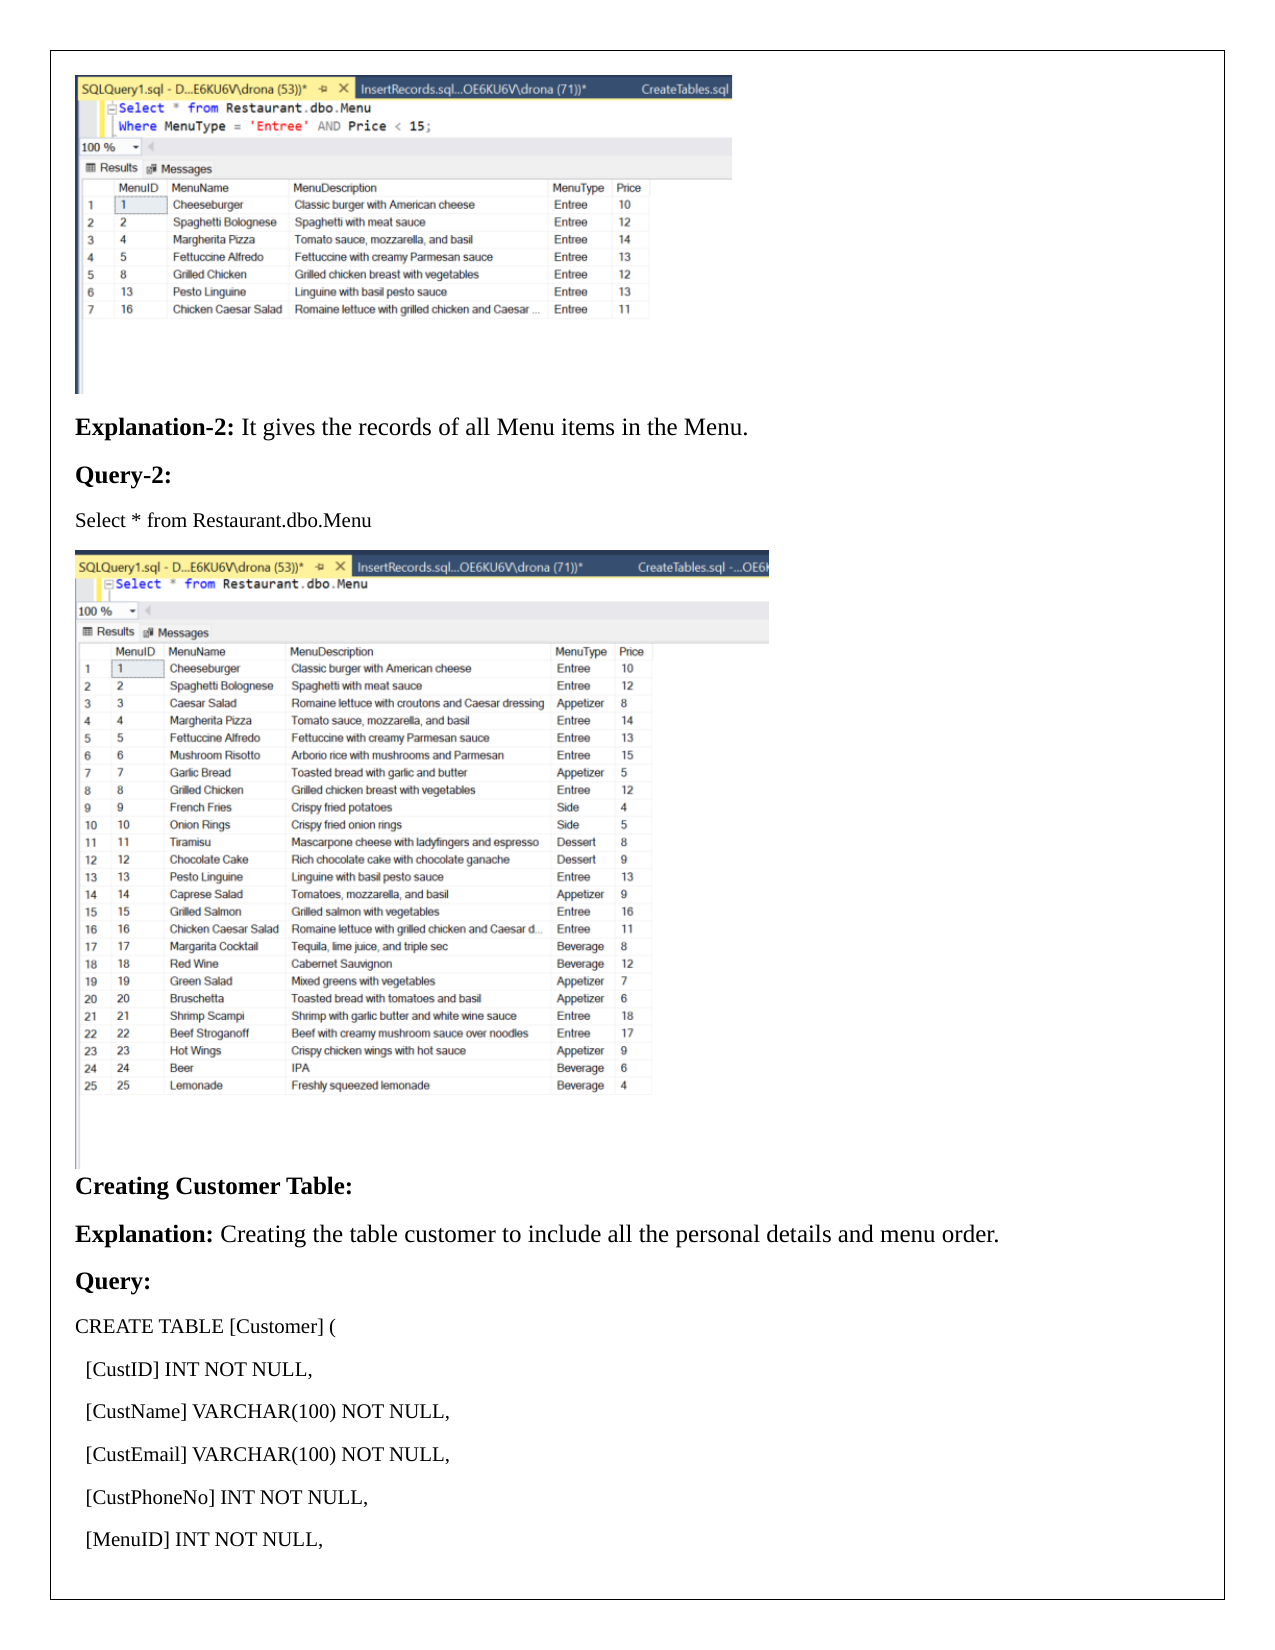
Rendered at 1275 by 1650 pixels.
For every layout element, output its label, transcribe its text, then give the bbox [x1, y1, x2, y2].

text [CustEmail] VARCHAR(100) NOT NULL, [75, 1442, 1200, 1466]
text [CustName] VARCHAR(100) NOT NULL, [75, 1399, 1200, 1423]
picture [75, 75, 733, 394]
text [CustID] INT NOT NULL, [75, 1357, 1200, 1381]
text CREATE TABLE [Customer] ( [75, 1314, 1200, 1338]
text [MenuID] INT NOT NULL, [75, 1527, 1200, 1551]
picture [75, 550, 769, 1169]
text [CustPhoneNo] INT NOT NULL, [75, 1484, 1200, 1509]
text Explanation-2: It gives the records of all Menu items in the Menu. [75, 412, 1200, 441]
text Select * from Restaurant.dbo.Menu [75, 508, 1200, 532]
text Explanation: Creating the table customer to include all the personal details and menu order. [75, 1219, 1200, 1247]
text Query: [75, 1266, 1200, 1295]
text Query-2: [75, 460, 1200, 489]
